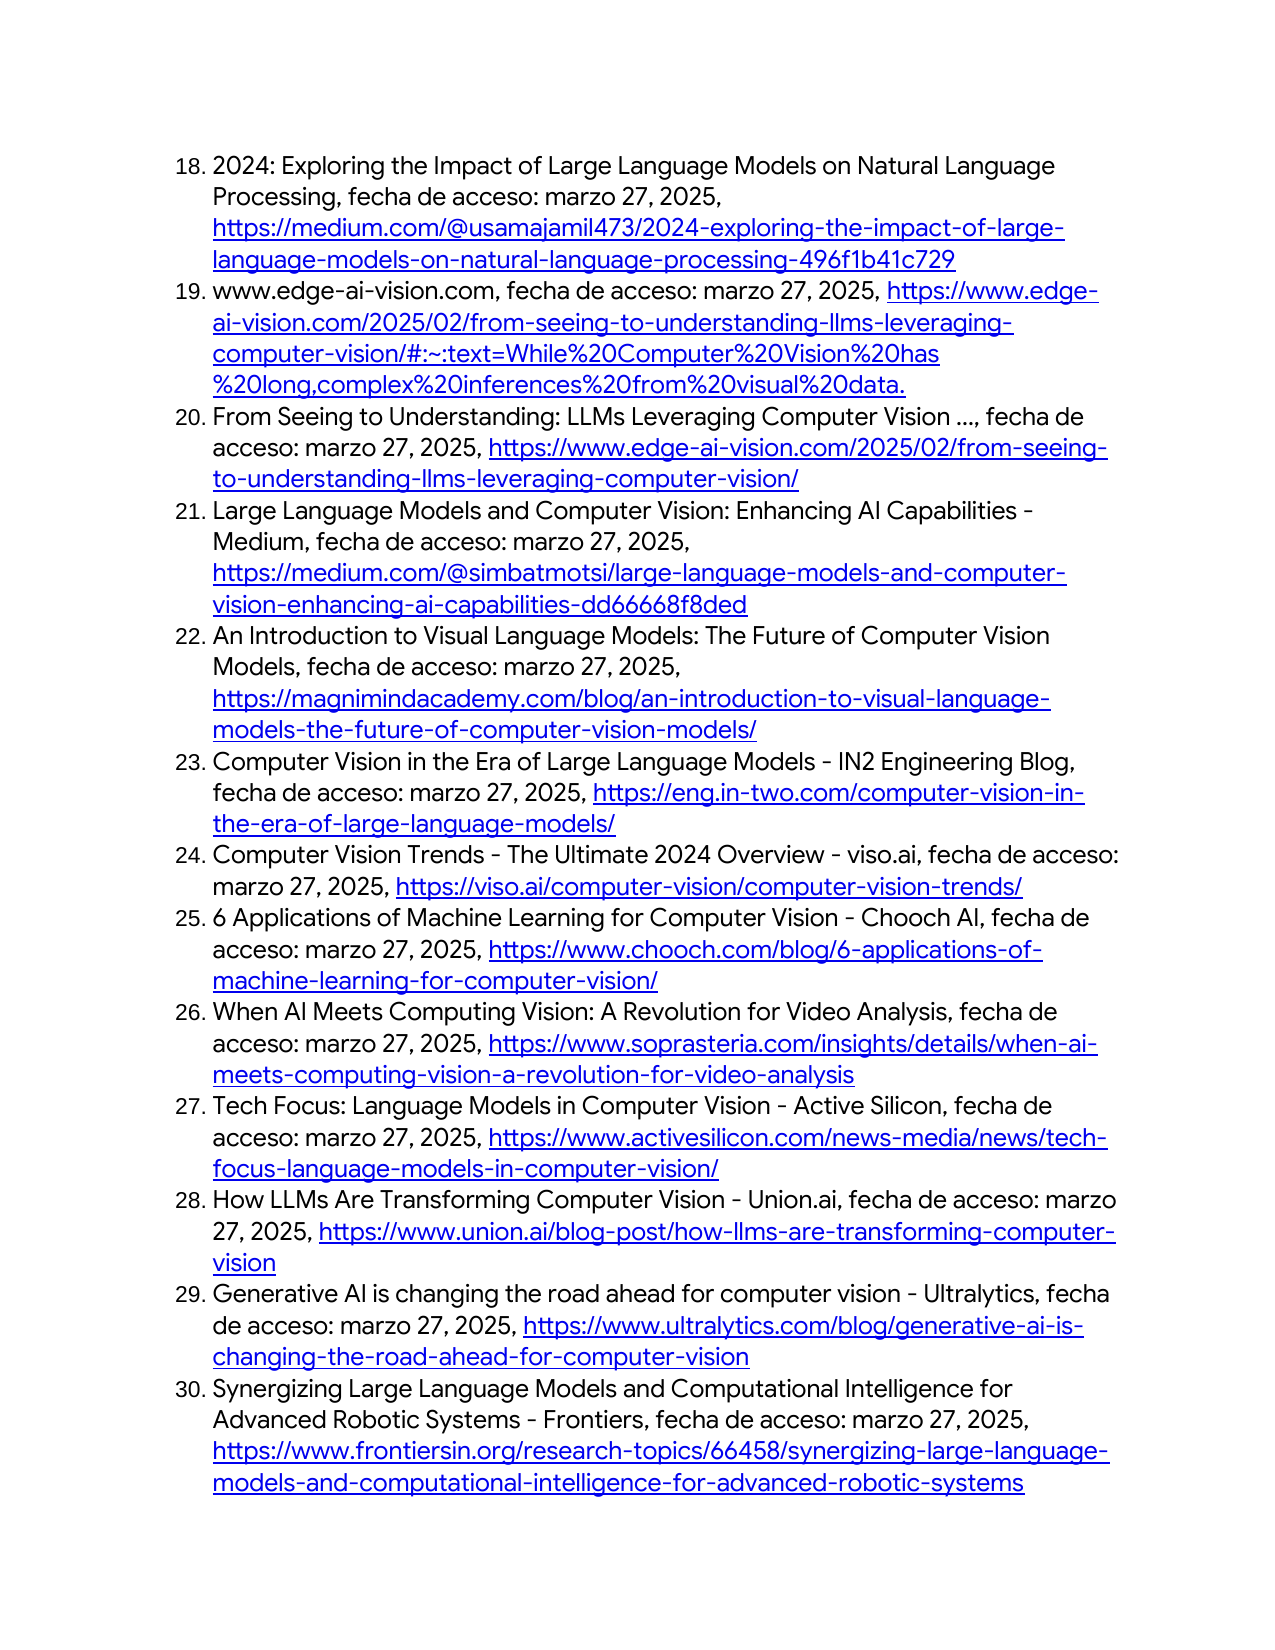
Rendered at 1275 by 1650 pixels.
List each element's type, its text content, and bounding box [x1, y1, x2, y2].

list Computer Vision in the Era of Large Language Models - IN2 Engineering Blog, fecha de acceso: marzo 27, 2025, https://eng.in-two.com/computer-vision-in-the-era-of-large-language-models/ [175, 746, 1125, 840]
list Tech Focus: Language Models in Computer Vision - Active Silicon, fecha de acceso: marzo 27, 2025, https://www.activesilicon.com/news-media/news/tech-focus-language-models-in-computer-vision/ [175, 1091, 1125, 1185]
list 6 Applications of Machine Learning for Computer Vision - Chooch AI, fecha de acceso: marzo 27, 2025, https://www.chooch.com/blog/6-applications-of-machine-learning-for-computer-vision/ [175, 902, 1125, 997]
list www.edge-ai-vision.com, fecha de acceso: marzo 27, 2025, https://www.edge-ai-vision.com/2025/02/from-seeing-to-understanding-llms-leveraging-computer-vision/#:~:text=While%20Computer%20Vision%20has%20long,complex%20inferences%20from%20visual%20data. [175, 275, 1125, 401]
list Computer Vision Trends - The Ultimate 2024 Overview - viso.ai, fecha de acceso: marzo 27, 2025, https://viso.ai/computer-vision/computer-vision-trends/ [175, 840, 1125, 902]
list Generative AI is changing the road ahead for computer vision - Ultralytics, fecha de acceso: marzo 27, 2025, https://www.ultralytics.com/blog/generative-ai-is-changing-the-road-ahead-for-computer-vision [175, 1279, 1125, 1373]
list 2024: Exploring the Impact of Large Language Models on Natural Language Processing, fecha de acceso: marzo 27, 2025, https://medium.com/@usamajamil473/2024-exploring-the-impact-of-large-language-models-on-natural-language-processing-496f1b41c729 [175, 150, 1125, 275]
list How LLMs Are Transforming Computer Vision - Union.ai, fecha de acceso: marzo 27, 2025, https://www.union.ai/blog-post/how-llms-are-transforming-computer-vision [175, 1185, 1125, 1279]
list An Introduction to Visual Language Models: The Future of Computer Vision Models, fecha de acceso: marzo 27, 2025, https://magnimindacademy.com/blog/an-introduction-to-visual-language-models-the-future-of-computer-vision-models/ [175, 620, 1125, 746]
list From Seeing to Understanding: LLMs Leveraging Computer Vision ..., fecha de acceso: marzo 27, 2025, https://www.edge-ai-vision.com/2025/02/from-seeing-to-understanding-llms-leveraging-computer-vision/ [175, 401, 1125, 495]
list Synergizing Large Language Models and Computational Intelligence for Advanced Robotic Systems - Frontiers, fecha de acceso: marzo 27, 2025, https://www.frontiersin.org/research-topics/66458/synergizing-large-language-models-and-computational-intelligence-for-advanced-robotic-systems [175, 1373, 1125, 1498]
list Large Language Models and Computer Vision: Enhancing AI Capabilities - Medium, fecha de acceso: marzo 27, 2025, https://medium.com/@simbatmotsi/large-language-models-and-computer-vision-enhancing-ai-capabilities-dd66668f8ded [175, 495, 1125, 620]
list When AI Meets Computing Vision: A Revolution for Video Analysis, fecha de acceso: marzo 27, 2025, https://www.soprasteria.com/insights/details/when-ai-meets-computing-vision-a-revolution-for-video-analysis [175, 997, 1125, 1091]
